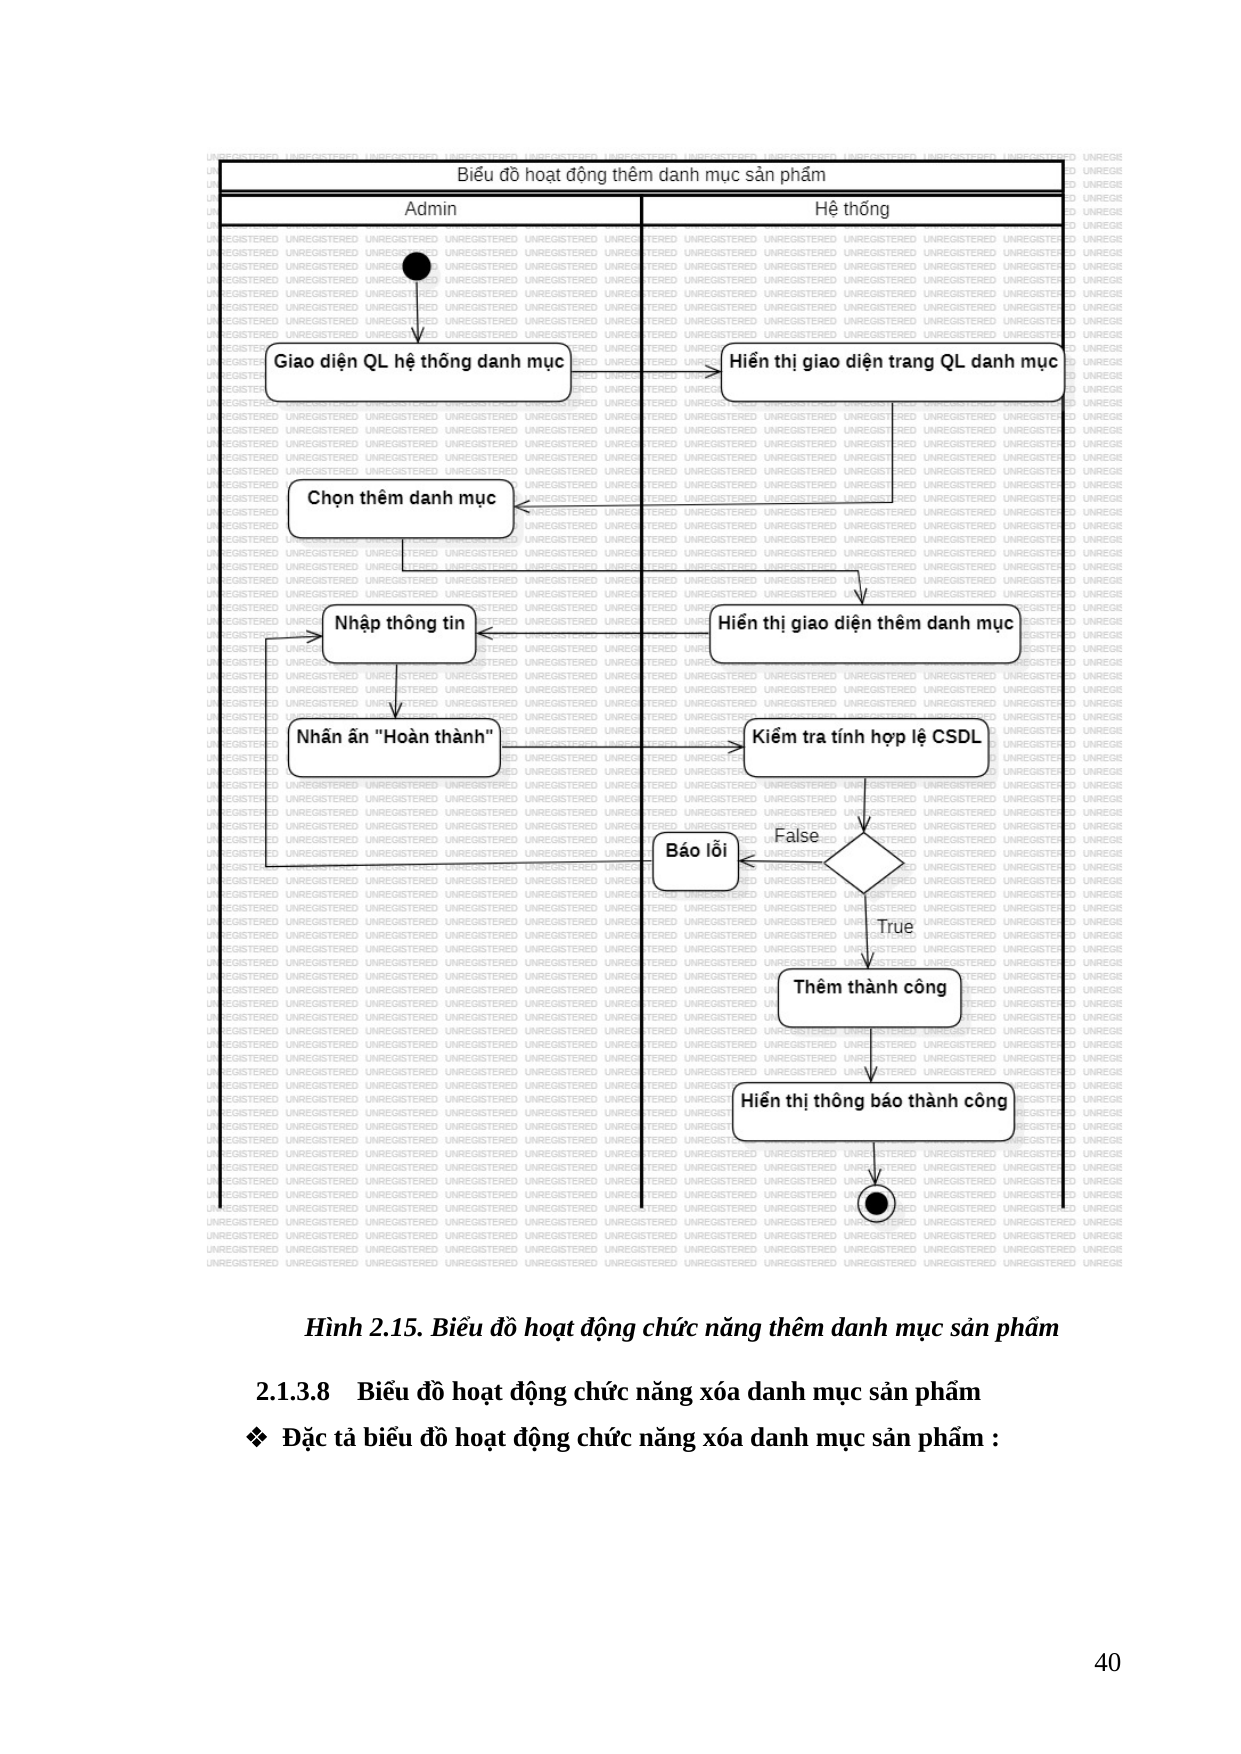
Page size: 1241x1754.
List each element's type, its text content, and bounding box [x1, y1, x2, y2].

subtitle Biểu đồ hoạt động chức năng xóa danh mục sản phẩm [256, 1374, 1122, 1406]
list Đặc tả biểu đồ hoạt động chức năng xóa danh mục sản phẩm : [244, 1421, 1122, 1452]
text Hình 2.15. Biểu đồ hoạt động chức năng thêm danh mục sản phẩm [244, 1311, 1122, 1342]
picture [206, 147, 1123, 1279]
